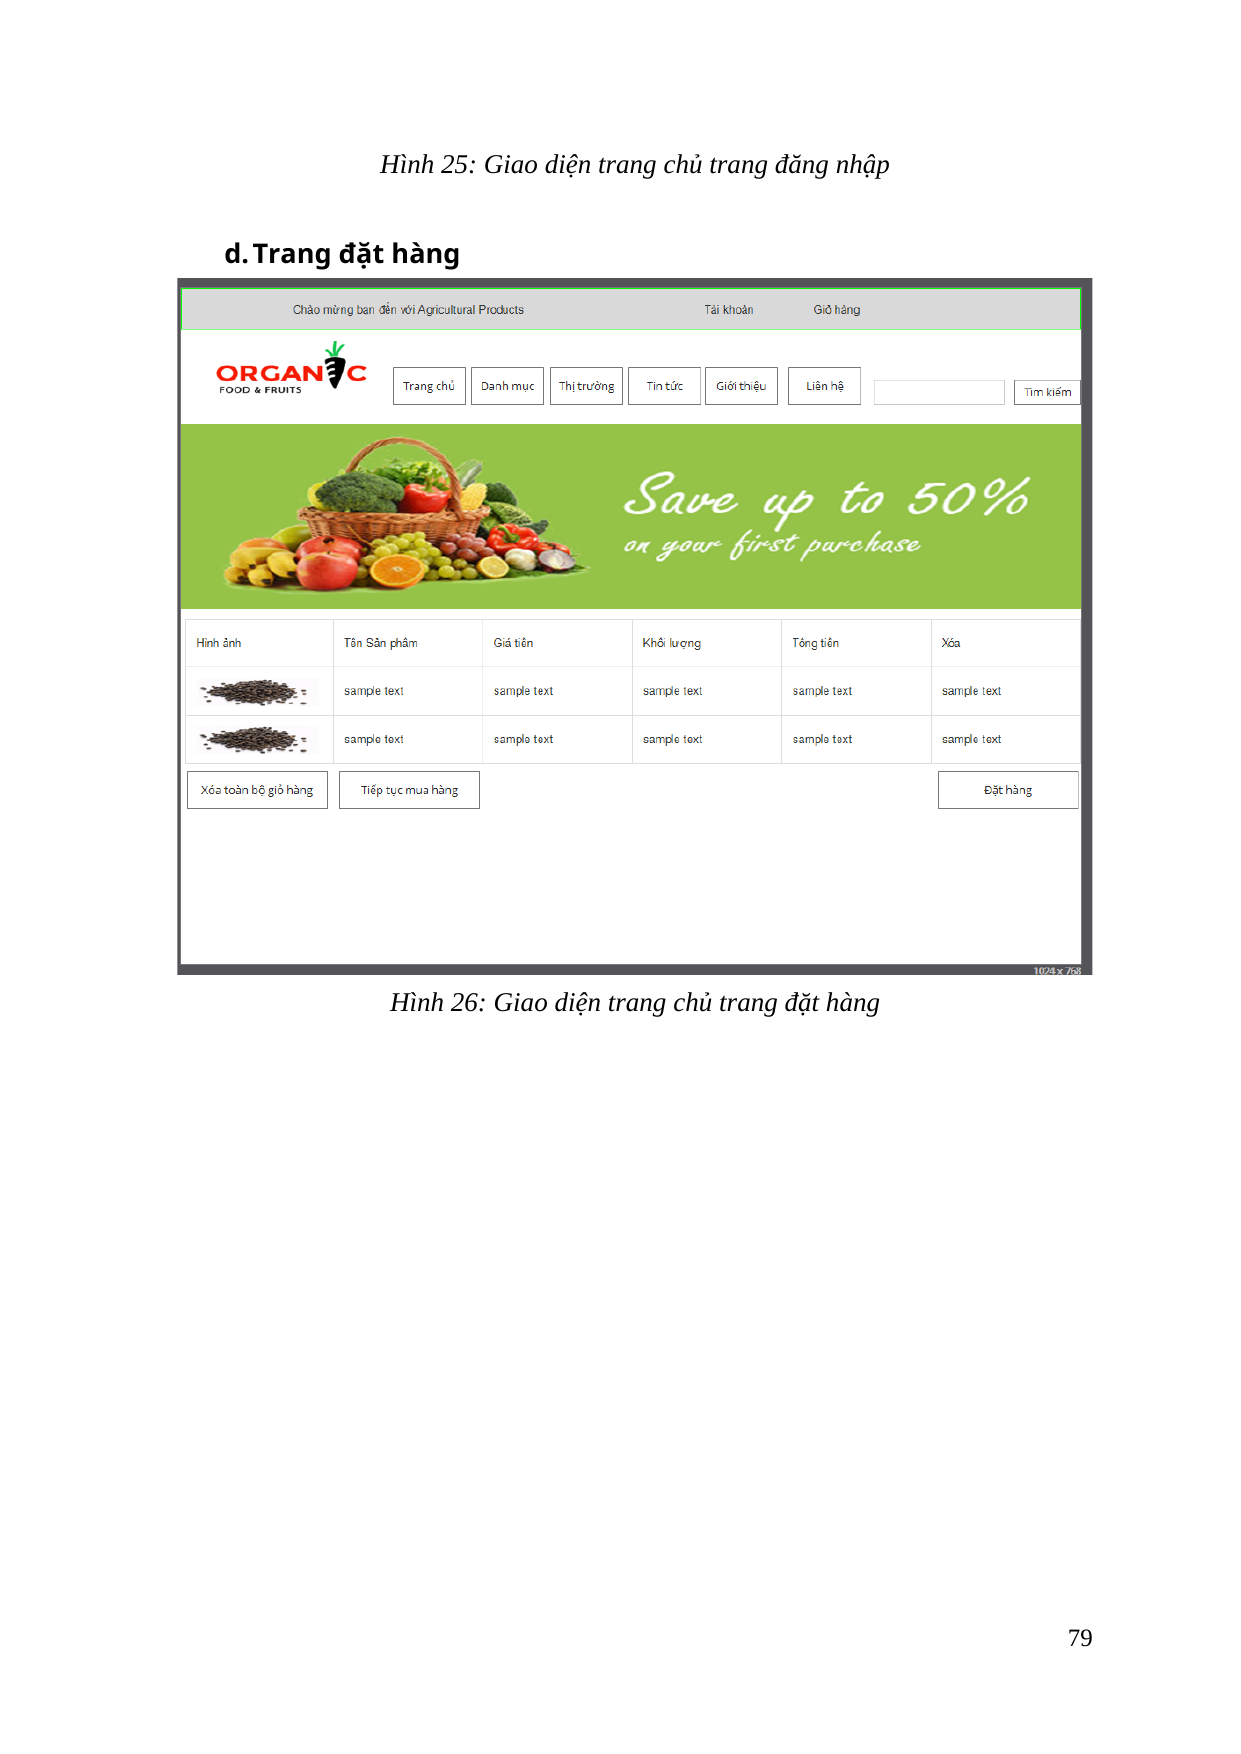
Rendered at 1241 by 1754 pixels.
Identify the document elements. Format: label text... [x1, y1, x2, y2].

list Trang đặt hàng [224, 235, 1092, 272]
text Hình 26: Giao diện trang chủ trang đặt hàng [177, 987, 1092, 1018]
text Hình 25: Giao diện trang chủ trang đăng nhập [177, 148, 1092, 179]
picture [177, 278, 1093, 975]
